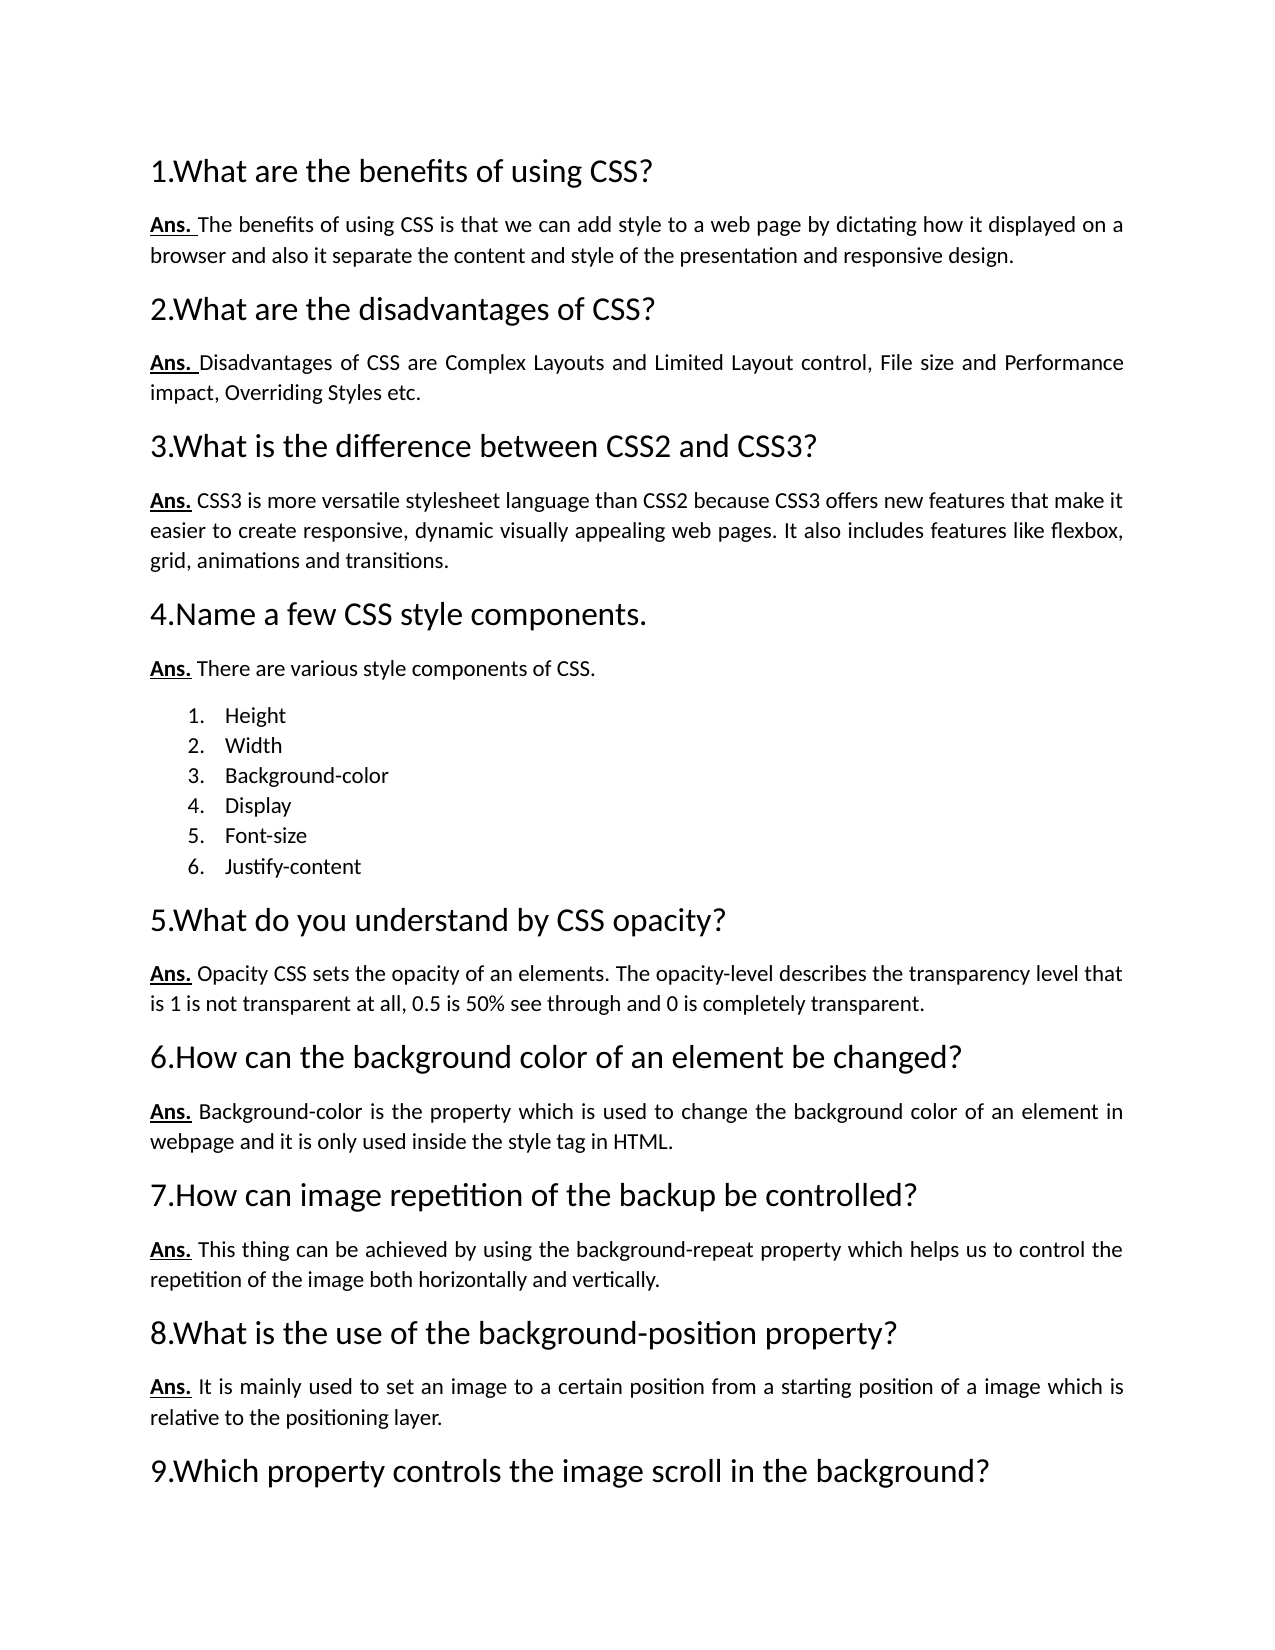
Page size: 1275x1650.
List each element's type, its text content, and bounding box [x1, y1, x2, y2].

text Ans. Opacity CSS sets the opacity of an elements. The opacity-level describes the transparency level that is 1 is not transparent at all, 0.5 is 50% see through and 0 is completely transparent. [150, 959, 1125, 1018]
text 3.What is the difference between CSS2 and CSS3? [150, 425, 1125, 466]
text Ans. Background-color is the property which is used to change the background color of an element in webpage and it is only used inside the style tag in HTML. [150, 1097, 1125, 1155]
text Ans. It is mainly used to set an image to a certain position from a starting position of a image which is relative to the positioning layer. [150, 1372, 1125, 1431]
text 8.What is the use of the background-position property? [150, 1312, 1125, 1353]
text Ans. CSS3 is more versatile stylesheet language than CSS2 because CSS3 offers new features that make it easier to create responsive, dynamic visually appealing web pages. It also includes features like flexbox, grid, animations and transitions. [150, 486, 1125, 574]
text 7.How can image repetition of the backup be controlled? [150, 1174, 1125, 1215]
text Ans. There are various style components of CSS. [150, 654, 1125, 682]
text 6.How can the background color of an element be changed? [150, 1036, 1125, 1077]
text 4.Name a few CSS style components. [150, 593, 1125, 634]
list Background-color [187, 761, 1125, 789]
text 2.What are the disadvantages of CSS? [150, 288, 1125, 328]
list Width [187, 731, 1125, 759]
text Ans. The benefits of using CSS is that we can add style to a web page by dictating how it displayed on a browser and also it separate the content and style of the presentation and responsive design. [150, 211, 1125, 269]
text Ans. This thing can be achieved by using the background-repeat property which helps us to control the repetition of the image both horizontally and vertically. [150, 1235, 1125, 1293]
text Ans. Disadvantages of CSS are Complex Layouts and Limited Layout control, File size and Performance impact, Overriding Styles etc. [150, 348, 1125, 407]
text 5.What do you understand by CSS opacity? [150, 899, 1125, 939]
text 1.What are the benefits of using CSS? [150, 150, 1125, 191]
list Display [187, 791, 1125, 819]
list Justify-content [187, 852, 1125, 880]
list Font-size [187, 822, 1125, 850]
list Height [187, 701, 1125, 729]
text 9.Which property controls the image scroll in the background? [150, 1449, 1125, 1490]
